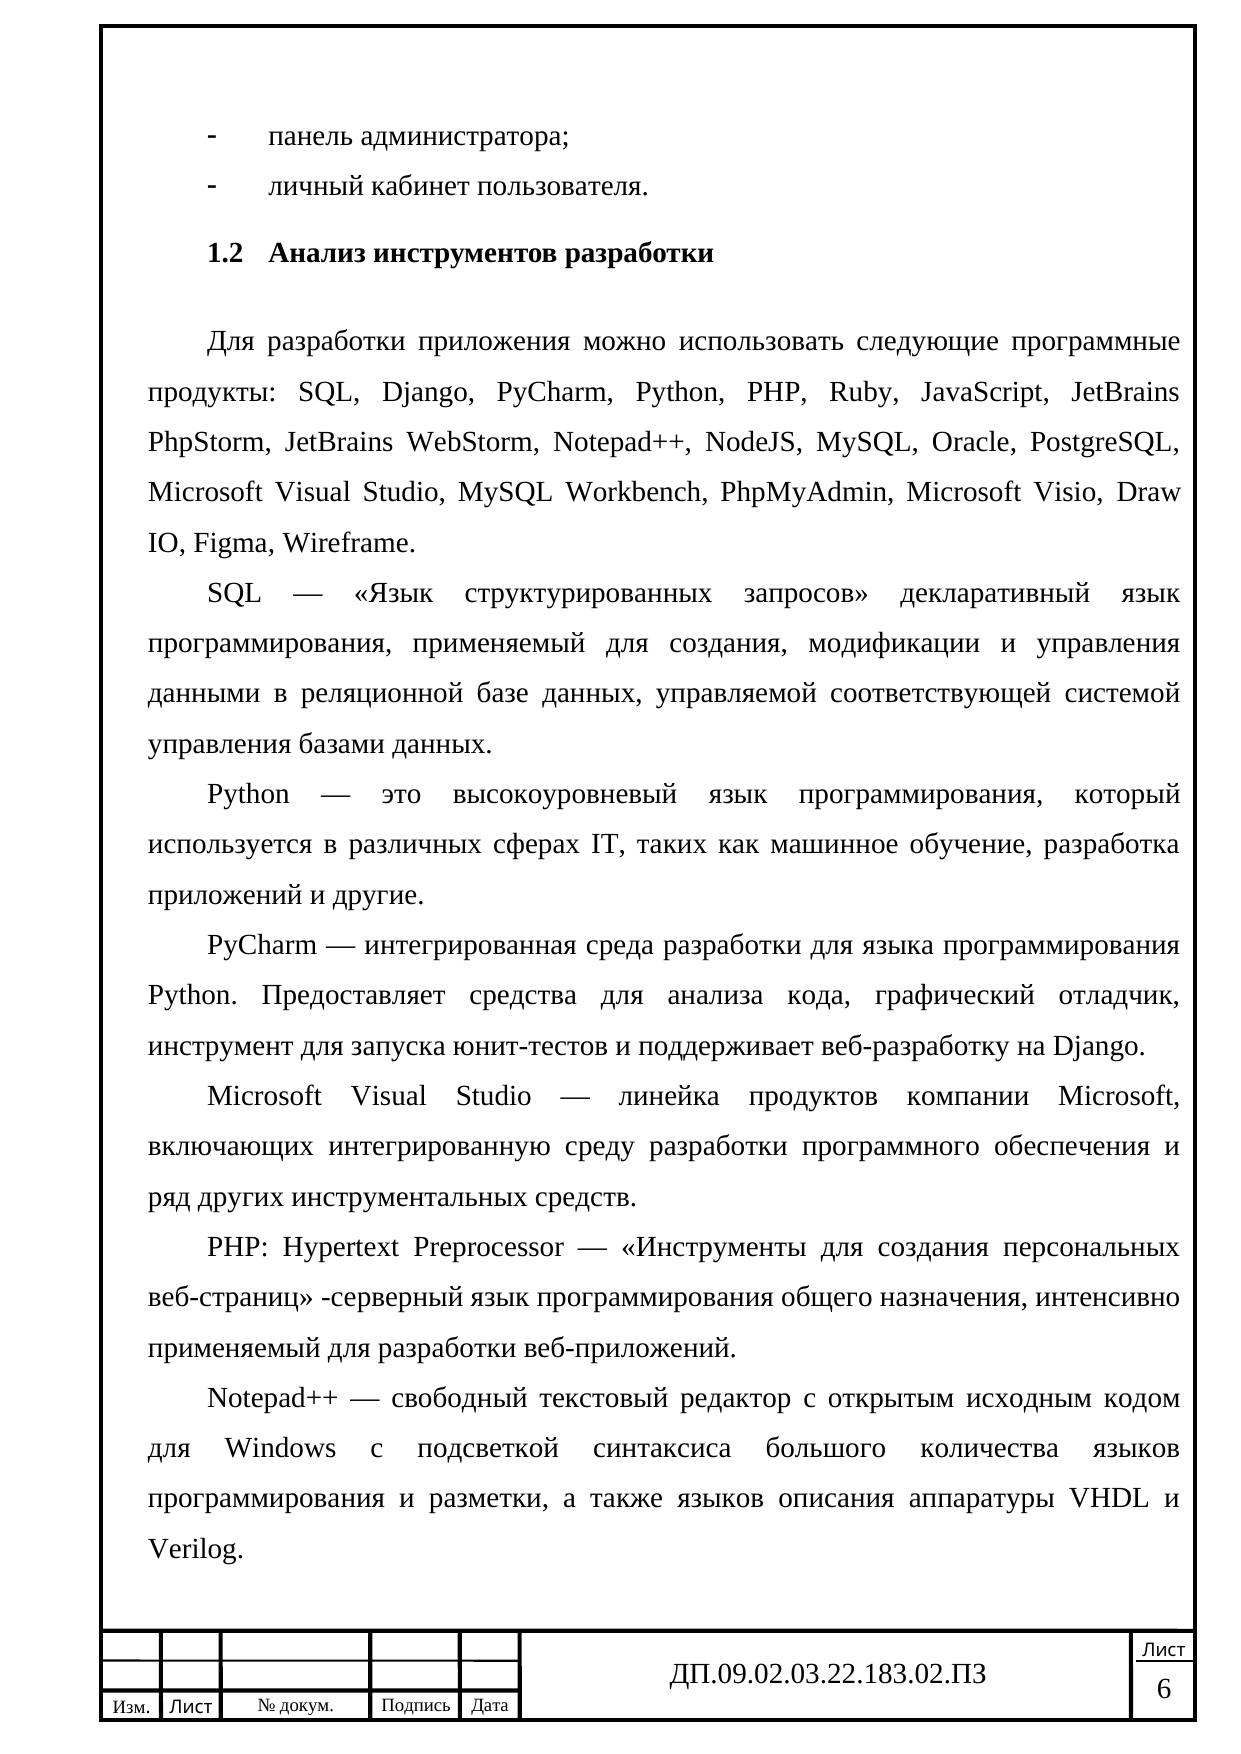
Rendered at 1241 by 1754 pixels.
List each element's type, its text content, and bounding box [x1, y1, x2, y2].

text РНР: Hypertext Preprocessor — «Инструменты для создания персональных веб-страниц» -серверный язык программирования общего назначения, интенсивно применяемый для разработки веб-приложений. [148, 1229, 1181, 1363]
text Для разработки приложения можно использовать следующие программные продукты: SQL, Django, PyCharm, Python, РНР, Ruby, JavaScript, JetBrains PhpStorm, JetBrains WebStorm, Notepad++, NodeJS, MySQL, Oracle, PostgreSQL, Microsoft Visual Studio, MySQL Workbench, PhpMyAdmin, Microsoft Visio, Draw IO, Figma, Wireframe. [148, 323, 1181, 558]
text Notepad++ — свободный текстовый редактор с открытым исходным кодом для Windows с подсветкой синтаксиса большого количества языков программирования и разметки, а также языков описания аппаратуры VНDL и Verilog. [148, 1380, 1181, 1564]
list личный кабинет пользователя. [118, 168, 1181, 202]
text Microsoft Visual Studio — линейка продуктов компании Microsoft, включающих интегрированную среду разработки программного обеспечения и ряд других инструментальных средств. [148, 1078, 1181, 1212]
text Python — это высокоуровневый язык программирования, который используется в различных сферах IT, таких как машинное обучение, разработка приложений и другие. [148, 776, 1181, 910]
text SQL — «Язык структурированных запросов» декларативный язык программирования, применяемый для создания, модификации и управления данными в реляционной базе данных, управляемой соответствующей системой управления базами данных. [148, 575, 1181, 759]
text PyCharm — интегрированная среда разработки для языка программирования Python. Предоставляет средства для анализа кода, графический отладчик, инструмент для запуска юнит-тестов и поддерживает веб-разработку на Django. [148, 927, 1181, 1061]
list панель администратора; [118, 118, 1181, 152]
list Анализ инструментов разработки [148, 236, 1181, 269]
